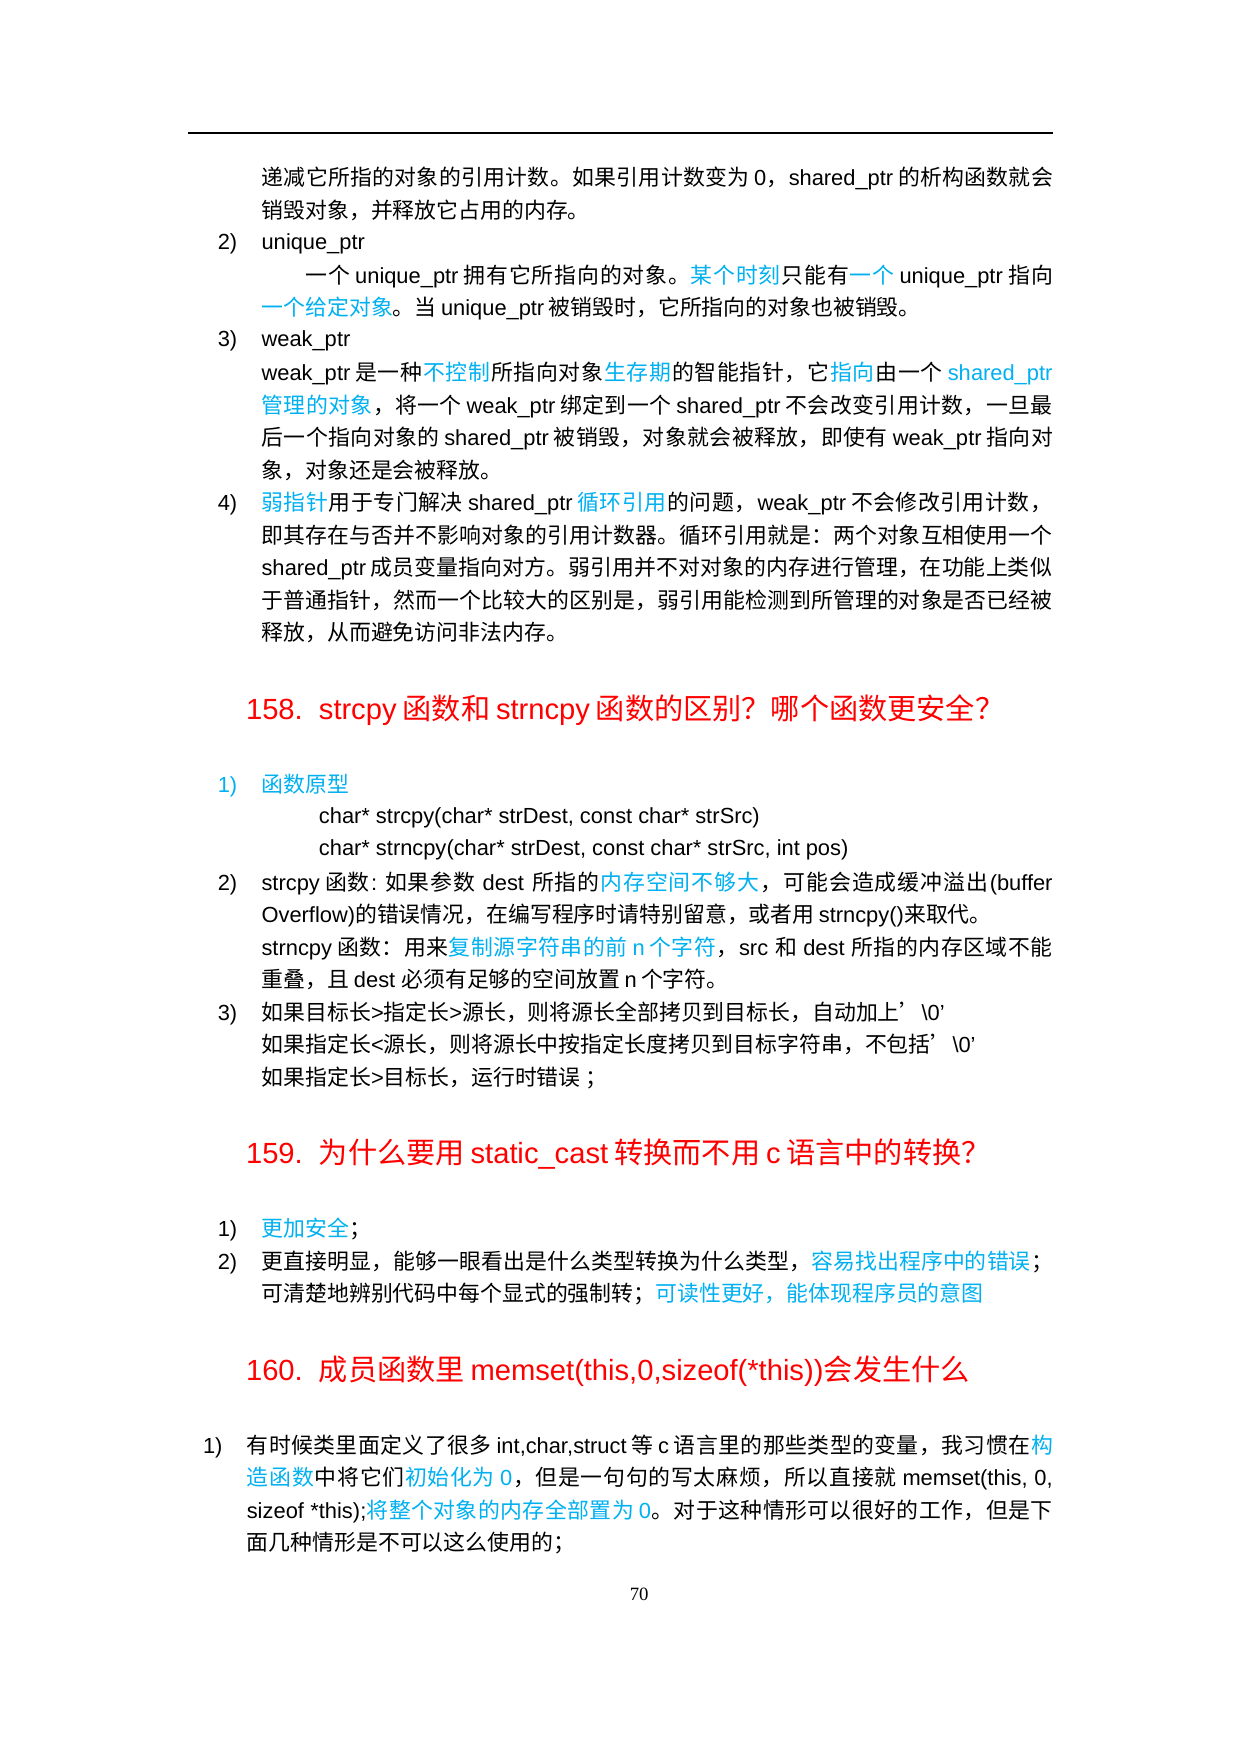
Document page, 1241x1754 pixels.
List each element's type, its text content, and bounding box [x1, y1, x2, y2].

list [261, 160, 1053, 225]
list strcpy函数: 如果参数 dest 所指的内存空间不够大，可能会造成缓冲溢出(buffer Overflow)的错误情况，在编写程序时请特别留意，或者用strncpy()来取代。 strncpy函数：用来复制源字符串的前n个字符，src 和 dest 所指的内存区域不能重叠，且 dest 必须有足够的空间放置n个字符。 [218, 864, 1053, 994]
subtitle strcpy函数和strncpy函数的区别？哪个函数更安全？ [187, 674, 1053, 739]
subtitle 成员函数里memset(this,0,sizeof(*this))会发生什么 [187, 1335, 1053, 1400]
list 有时候类里面定义了很多int,char,struct等c语言里的那些类型的变量，我习惯在构造函数中将它们初始化为0，但是一句句的写太麻烦，所以直接就memset(this, 0, sizeof *this);将整个对象的内存全部置为0。对于这种情形可以很好的工作，但是下面几种情形是不可以这么使用的； [203, 1427, 1053, 1557]
list unique_ptr [218, 225, 1053, 257]
list 更加安全； [218, 1211, 1053, 1243]
list 函数原型 [218, 767, 1053, 799]
list 如果目标长>指定长>源长，则将源长全部拷贝到目标长，自动加上’\0’ 如果指定长<源长，则将源长中按指定长度拷贝到目标字符串，不包括’\0’ 如果指定长>目标长，运行时错误 ； [218, 994, 1053, 1092]
text char* strncpy(char* strDest, const char* strSrc, int pos) [275, 832, 1053, 864]
list weak_ptr是一种不控制所指向对象生存期的智能指针，它指向由一个shared_ptr管理的对象，将一个weak_ptr绑定到一个shared_ptr不会改变引用计数，一旦最后一个指向对象的shared_ptr被销毁，对象就会被释放，即使有weak_ptr指向对象，对象还是会被释放。 [261, 355, 1053, 485]
subtitle 为什么要用static_cast转换而不用c语言中的转换？ [187, 1119, 1053, 1184]
list 更直接明显，能够一眼看出是什么类型转换为什么类型，容易找出程序中的错误；可清楚地辨别代码中每个显式的强制转；可读性更好，能体现程序员的意图 [218, 1243, 1053, 1308]
text char* strcpy(char* strDest, const char* strSrc) [275, 799, 1053, 832]
list 弱指针用于专门解决shared_ptr循环引用的问题，weak_ptr不会修改引用计数，即其存在与否并不影响对象的引用计数器。循环引用就是：两个对象互相使用一个shared_ptr成员变量指向对方。弱引用并不对对象的内存进行管理，在功能上类似于普通指针，然而一个比较大的区别是，弱引用能检测到所管理的对象是否已经被释放，从而避免访问非法内存。 [218, 485, 1053, 647]
list weak_ptr [218, 322, 1053, 355]
text 一个unique_ptr拥有它所指向的对象。某个时刻只能有一个unique_ptr指向一个给定对象。当unique_ptr被销毁时，它所指向的对象也被销毁。 [261, 257, 1053, 322]
